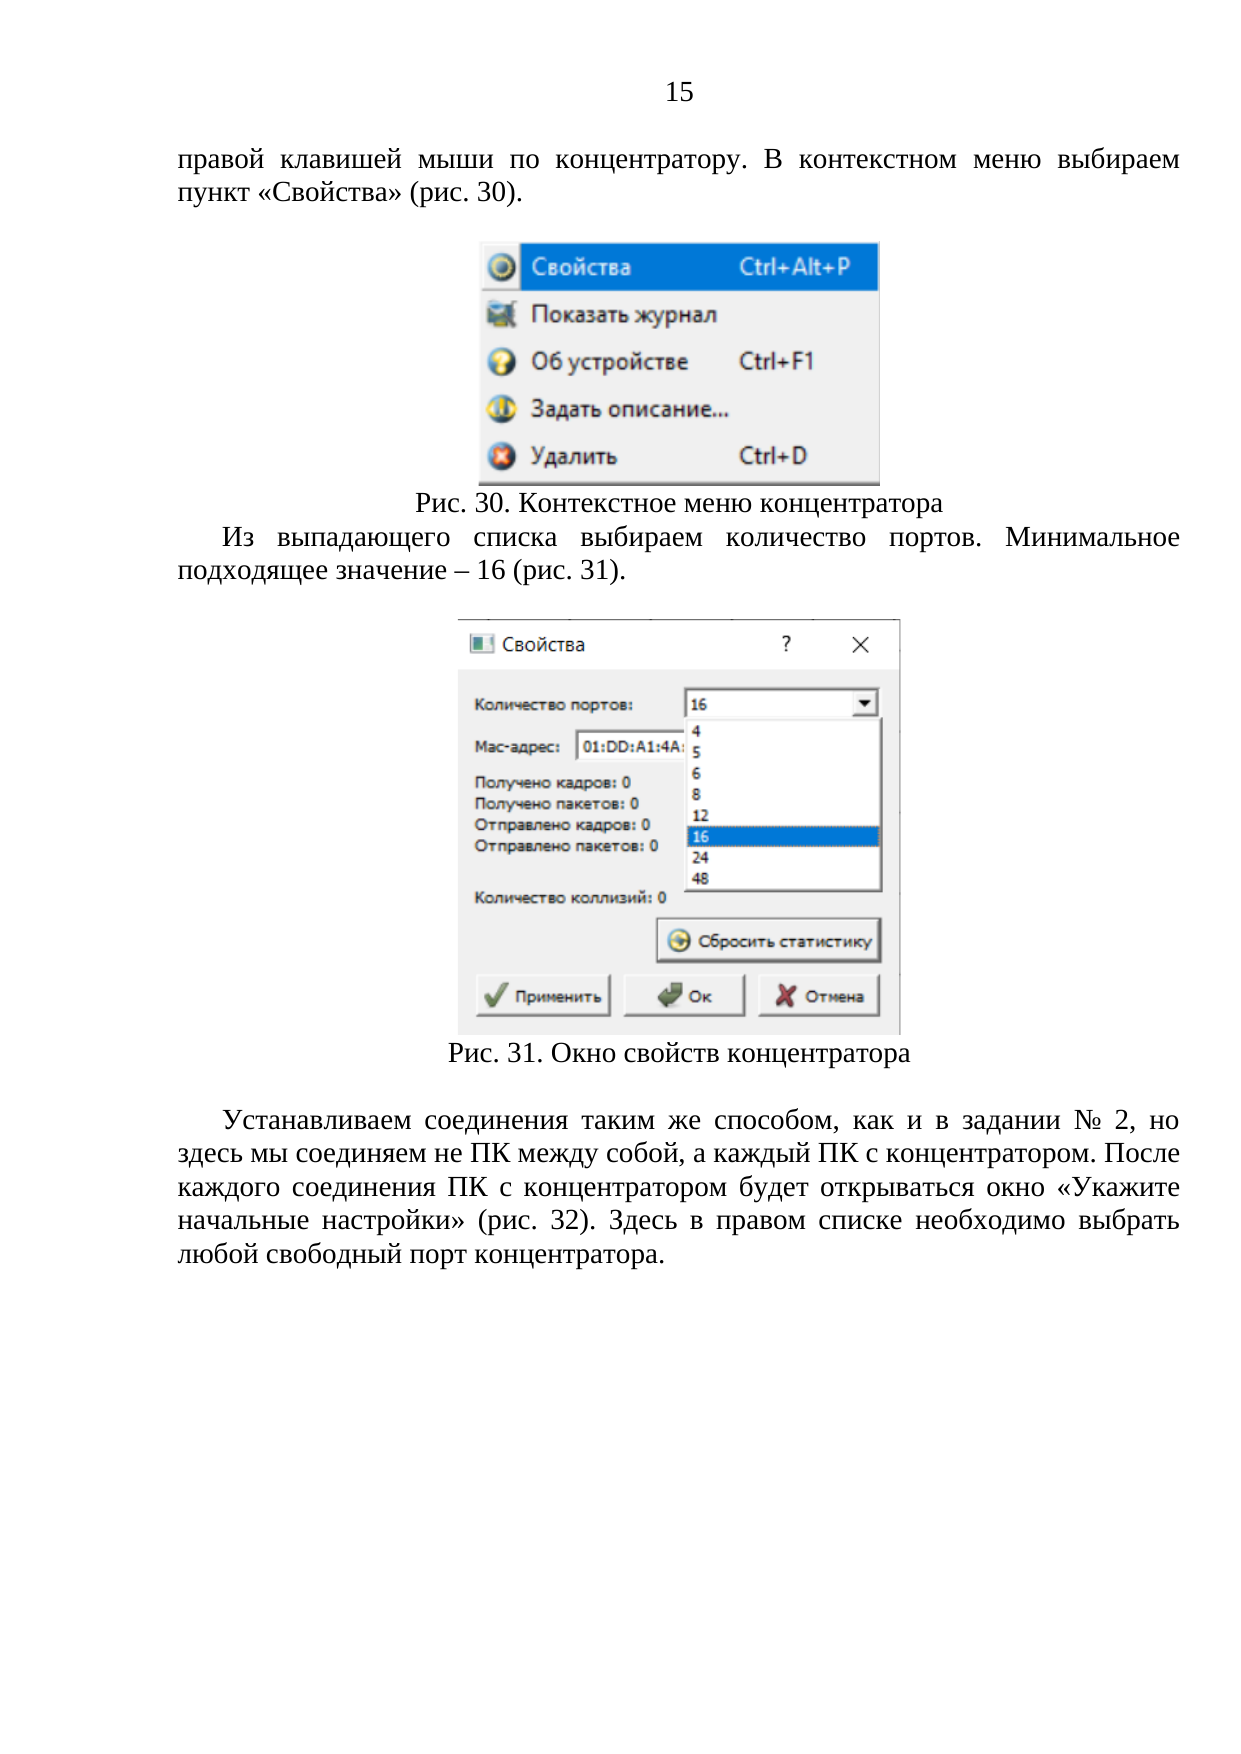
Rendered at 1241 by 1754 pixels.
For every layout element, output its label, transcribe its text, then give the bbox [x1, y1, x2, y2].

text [177, 141, 1181, 208]
picture [457, 619, 901, 1035]
text Рис. 30. Контекстное меню концентратора [177, 485, 1181, 519]
text Рис. 31. Окно свойств концентратора [177, 1035, 1181, 1068]
text Из выпадающего списка выбираем количество портов. Минимальное подходящее значение – 16 (рис. 31). [177, 519, 1181, 586]
picture [478, 241, 880, 486]
text Устанавливаем соединения таким же способом, как и в задании № 2, но здесь мы соединяем не ПК между собой, а каждый ПК с концентратором. После каждого соединения ПК с концентратором будет открываться окно «Укажите начальные настройки» (рис. 32). Здесь в правом списке необходимо выбрать любой свободный порт концентратора. [177, 1102, 1181, 1269]
